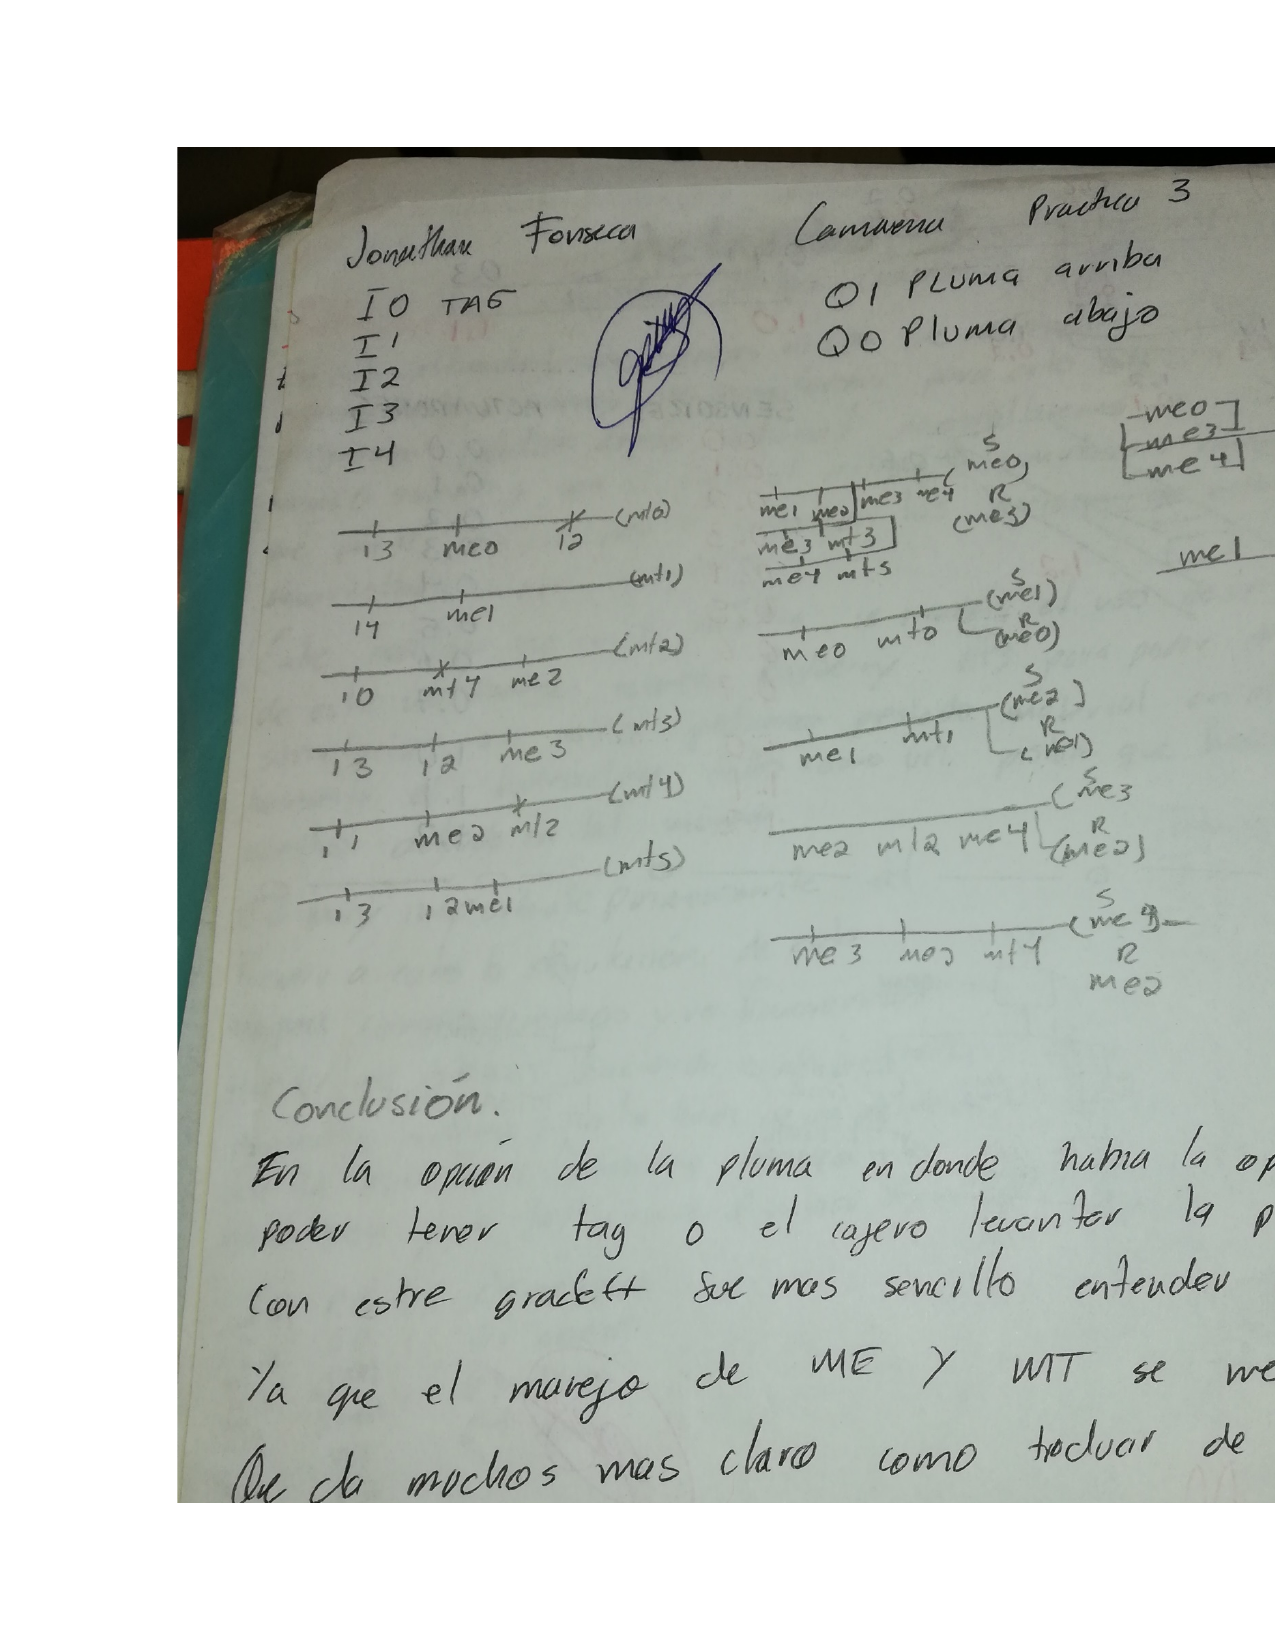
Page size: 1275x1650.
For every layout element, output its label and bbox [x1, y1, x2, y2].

picture [177, 147, 1275, 1503]
